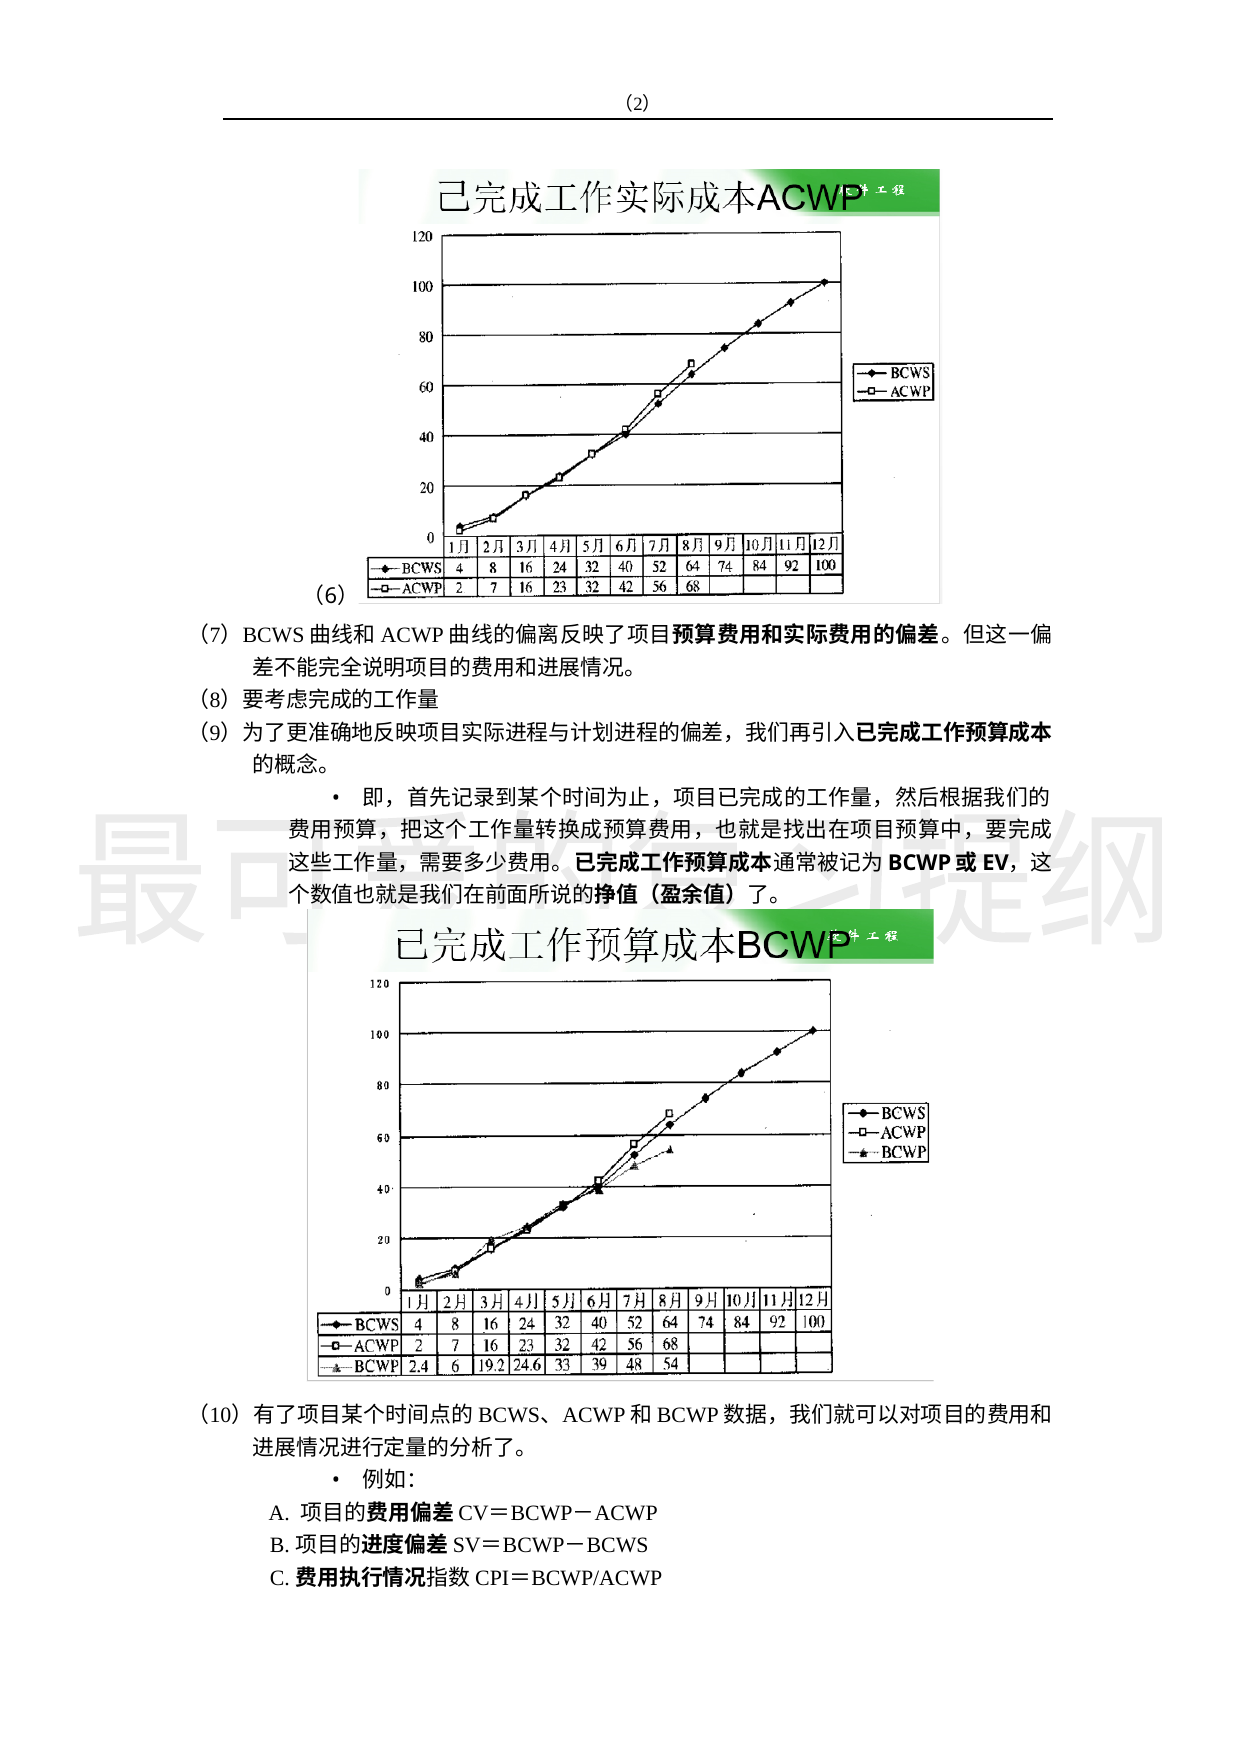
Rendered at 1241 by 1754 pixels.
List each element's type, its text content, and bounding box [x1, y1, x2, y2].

picture [306, 909, 934, 1382]
list 要考虑完成的工作量 [187, 682, 1053, 714]
list 例如： [288, 1462, 1053, 1494]
list BCWS曲线和ACWP曲线的偏离反映了项目预算费用和实际费用的偏差。但这一偏差不能完全说明项目的费用和进展情况。 [187, 617, 1053, 682]
picture [358, 169, 943, 604]
list 项目的费用偏差CV＝BCWP－ACWP [247, 1494, 1053, 1527]
list 为了更准确地反映项目实际进程与计划进程的偏差，我们再引入已完成工作预算成本的概念。 [187, 714, 1053, 779]
list 有了项目某个时间点的 BCWS、ACWP和 BCWP数据，我们就可以对项目的费用和进展情况进行定量的分析了。 [187, 1397, 1053, 1462]
list 费用执行情况指数 CPI＝BCWP/ACWP [247, 1559, 1053, 1592]
list 即，首先记录到某个时间为止，项目已完成的工作量，然后根据我们的费用预算，把这个工作量转换成预算费用，也就是找出在项目预算中，要完成这些工作量，需要多少费用。已完成工作预算成本通常被记为BCWP或EV，这个数值也就是我们在前面所说的挣值（盈余值）了。 [288, 779, 1053, 909]
list 项目的进度偏差SV＝BCWP－BCWS [247, 1527, 1053, 1559]
